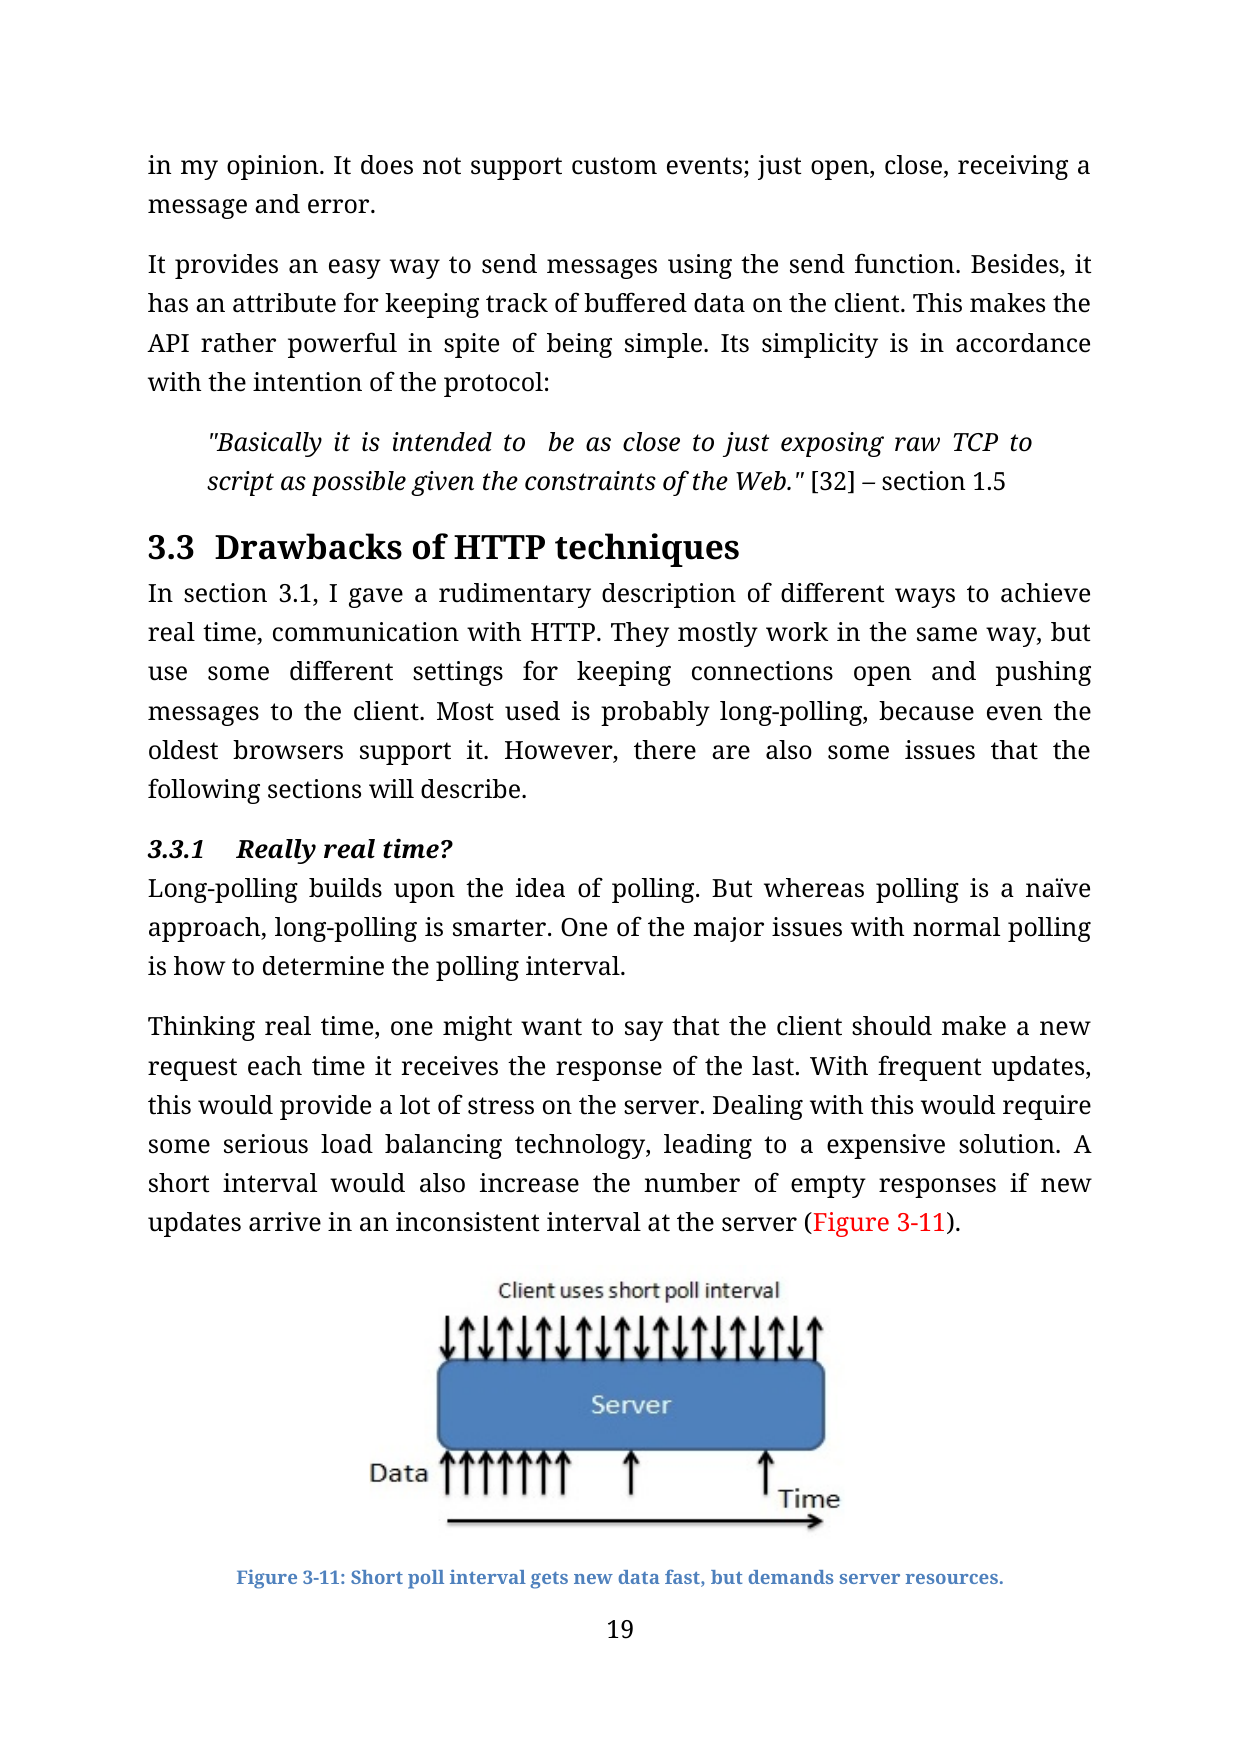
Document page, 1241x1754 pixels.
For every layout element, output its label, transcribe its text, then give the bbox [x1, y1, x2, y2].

text It provides an easy way to send messages using the send function. Besides, it has an attribute for keeping track of buffered data on the client. This makes the API rather powerful in spite of being simple. Its simplicity is in accordance with the intention of the protocol: [148, 247, 1092, 398]
text In section 3.1, I gave a rudimentary description of different ways to achieve real time, communication with HTTP. They mostly work in the same way, but use some different settings for keeping connections open and pushing messages to the client. Most used is probably long-polling, because even the oldest browsers support it. However, there are also some issues that the following sections will describe. [148, 576, 1092, 806]
text "Basically it is intended to be as close to just exposing raw TCP to script as possible given the constraints of the Web." [32] – section 1.5 [207, 424, 1034, 498]
text Long-polling builds upon the idea of polling. But whereas polling is a naïve approach, long-polling is smarter. One of the major issues with normal polling is how to determine the polling interval. [148, 871, 1092, 983]
subtitle Drawbacks of HTTP techniques [148, 523, 1092, 569]
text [148, 148, 1092, 221]
subtitle Really real time? [148, 832, 1092, 866]
picture [369, 1265, 871, 1539]
